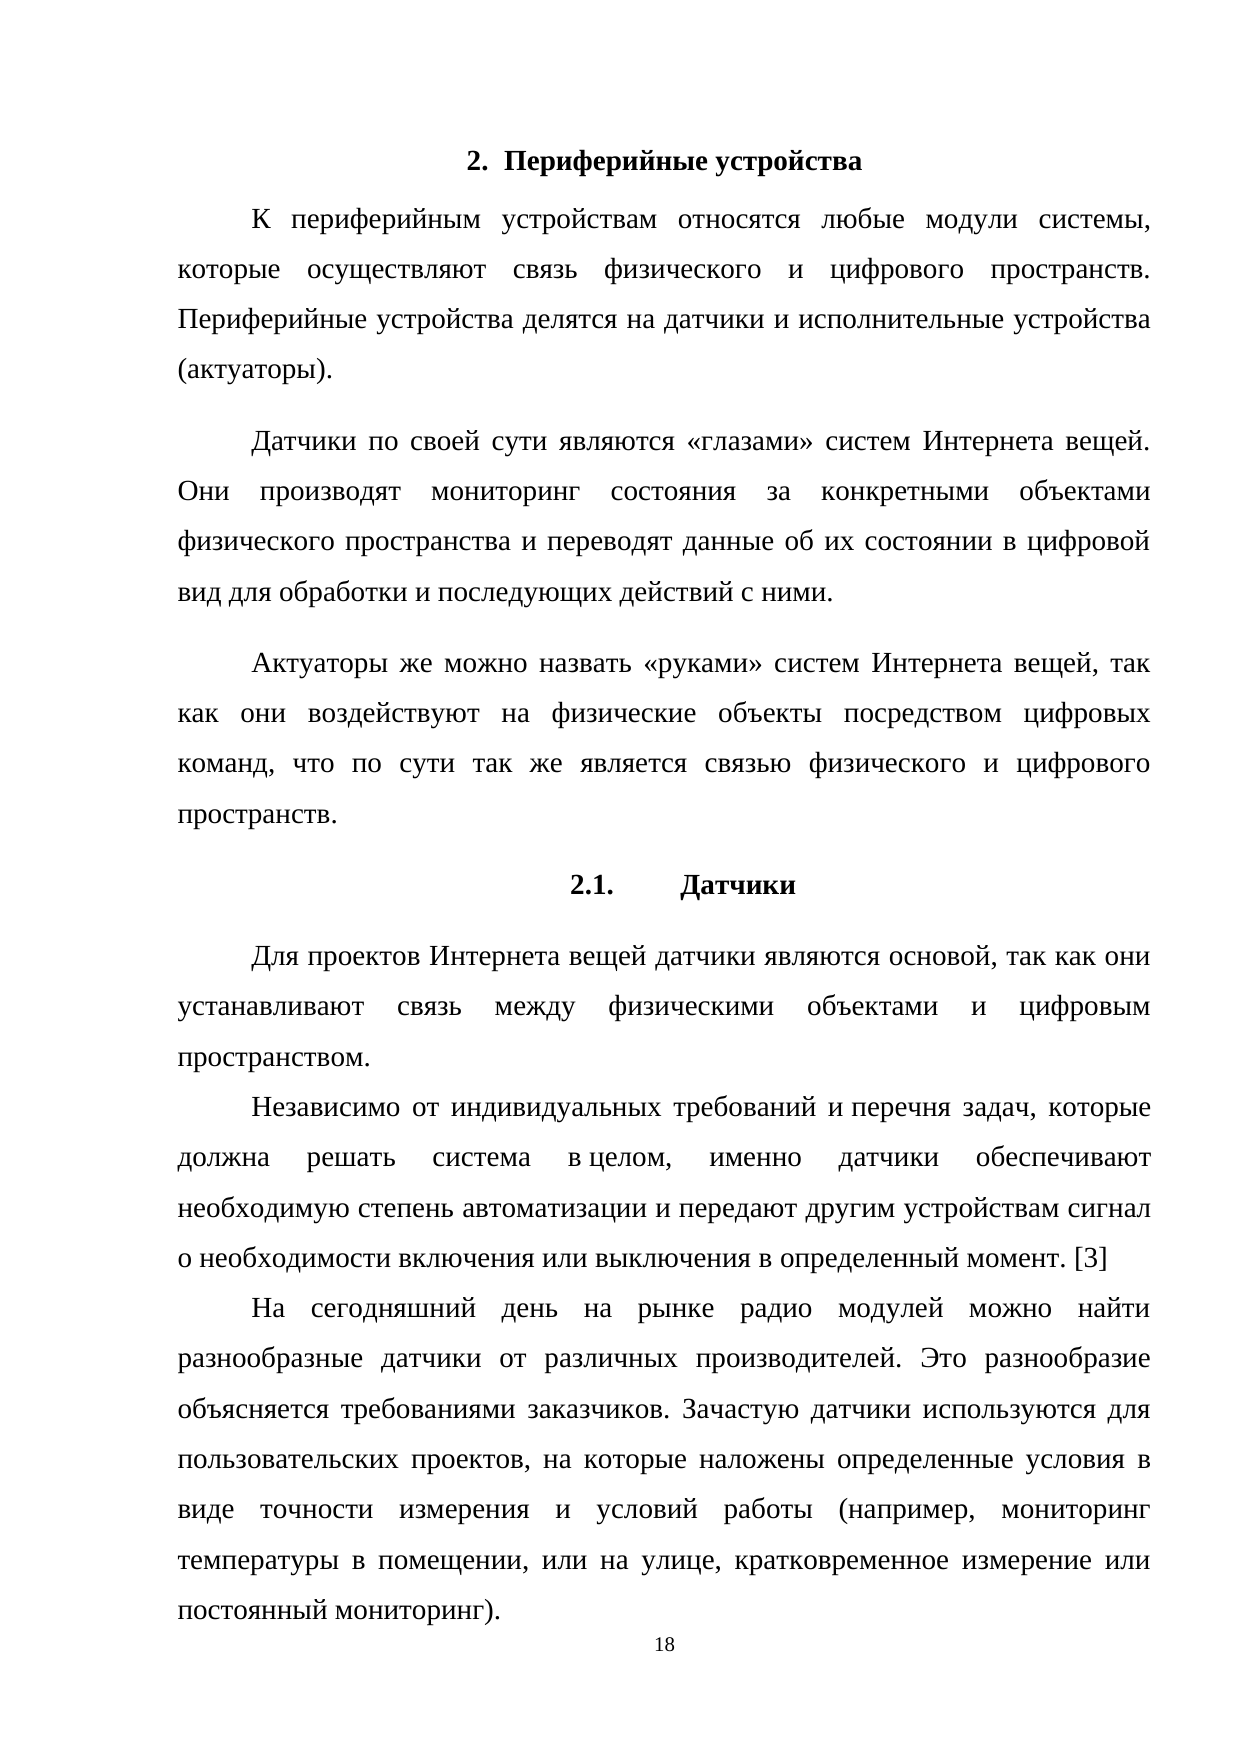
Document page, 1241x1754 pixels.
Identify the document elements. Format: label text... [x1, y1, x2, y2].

text Датчики по своей сути являются «глазами» систем Интернета вещей. Они производят мониторинг состояния за конкретными объектами физического пространства и переводят данные об их состоянии в цифровой вид для обработки и последующих действий с ними. [177, 423, 1152, 607]
text На сегодняшний день на рынке радио модулей можно найти разнообразные датчики от различных производителей. Это разнообразие объясняется требованиями заказчиков. Зачастую датчики используются для пользовательских проектов, на которые наложены определенные условия в виде точности измерения и условий работы (например, мониторинг температуры в помещении, или на улице, кратковременное измерение или постоянный мониторинг). [177, 1290, 1152, 1626]
subtitle Периферийные устройства [177, 143, 1152, 177]
subtitle Датчики [214, 867, 1152, 901]
text Для проектов Интернета вещей датчики являются основой, так как они устанавливают связь между физическими объектами и цифровым пространством. [177, 938, 1152, 1072]
text Независимо от индивидуальных требований и перечня задач, которые должна решать система в целом, именно датчики обеспечивают необходимую степень автоматизации и передают другим устройствам сигнал о необходимости включения или выключения в определенный момент. [3] [177, 1089, 1152, 1273]
text Актуаторы же можно назвать «руками» систем Интернета вещей, так как они воздействуют на физические объекты посредством цифровых команд, что по сути так же является связью физического и цифрового пространств. [177, 645, 1152, 829]
text К периферийным устройствам относятся любые модули системы, которые осуществляют связь физического и цифрового пространств. Периферийные устройства делятся на датчики и исполнительные устройства (актуаторы). [177, 201, 1152, 385]
